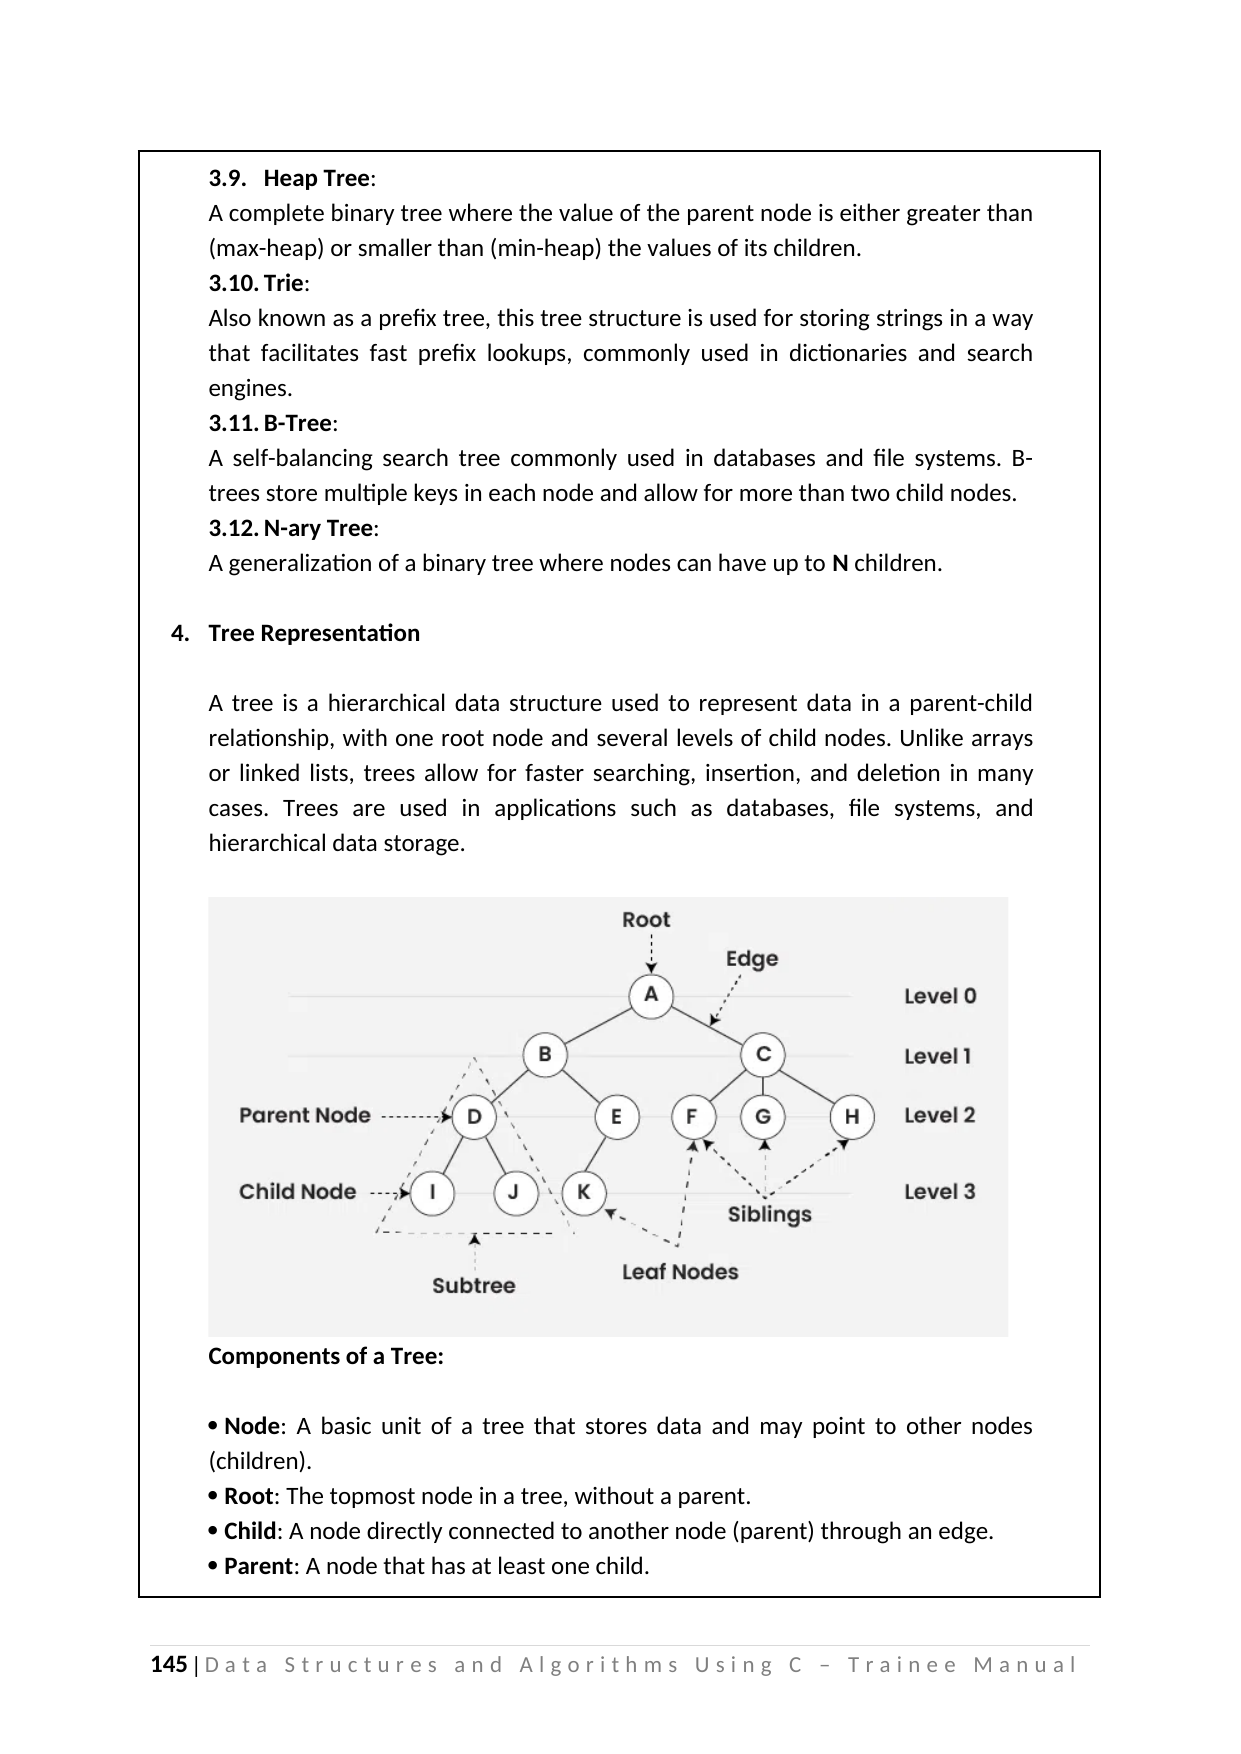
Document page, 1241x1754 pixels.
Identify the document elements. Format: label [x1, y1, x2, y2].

table_header [140, 152, 1099, 1596]
picture [208, 897, 1009, 1337]
